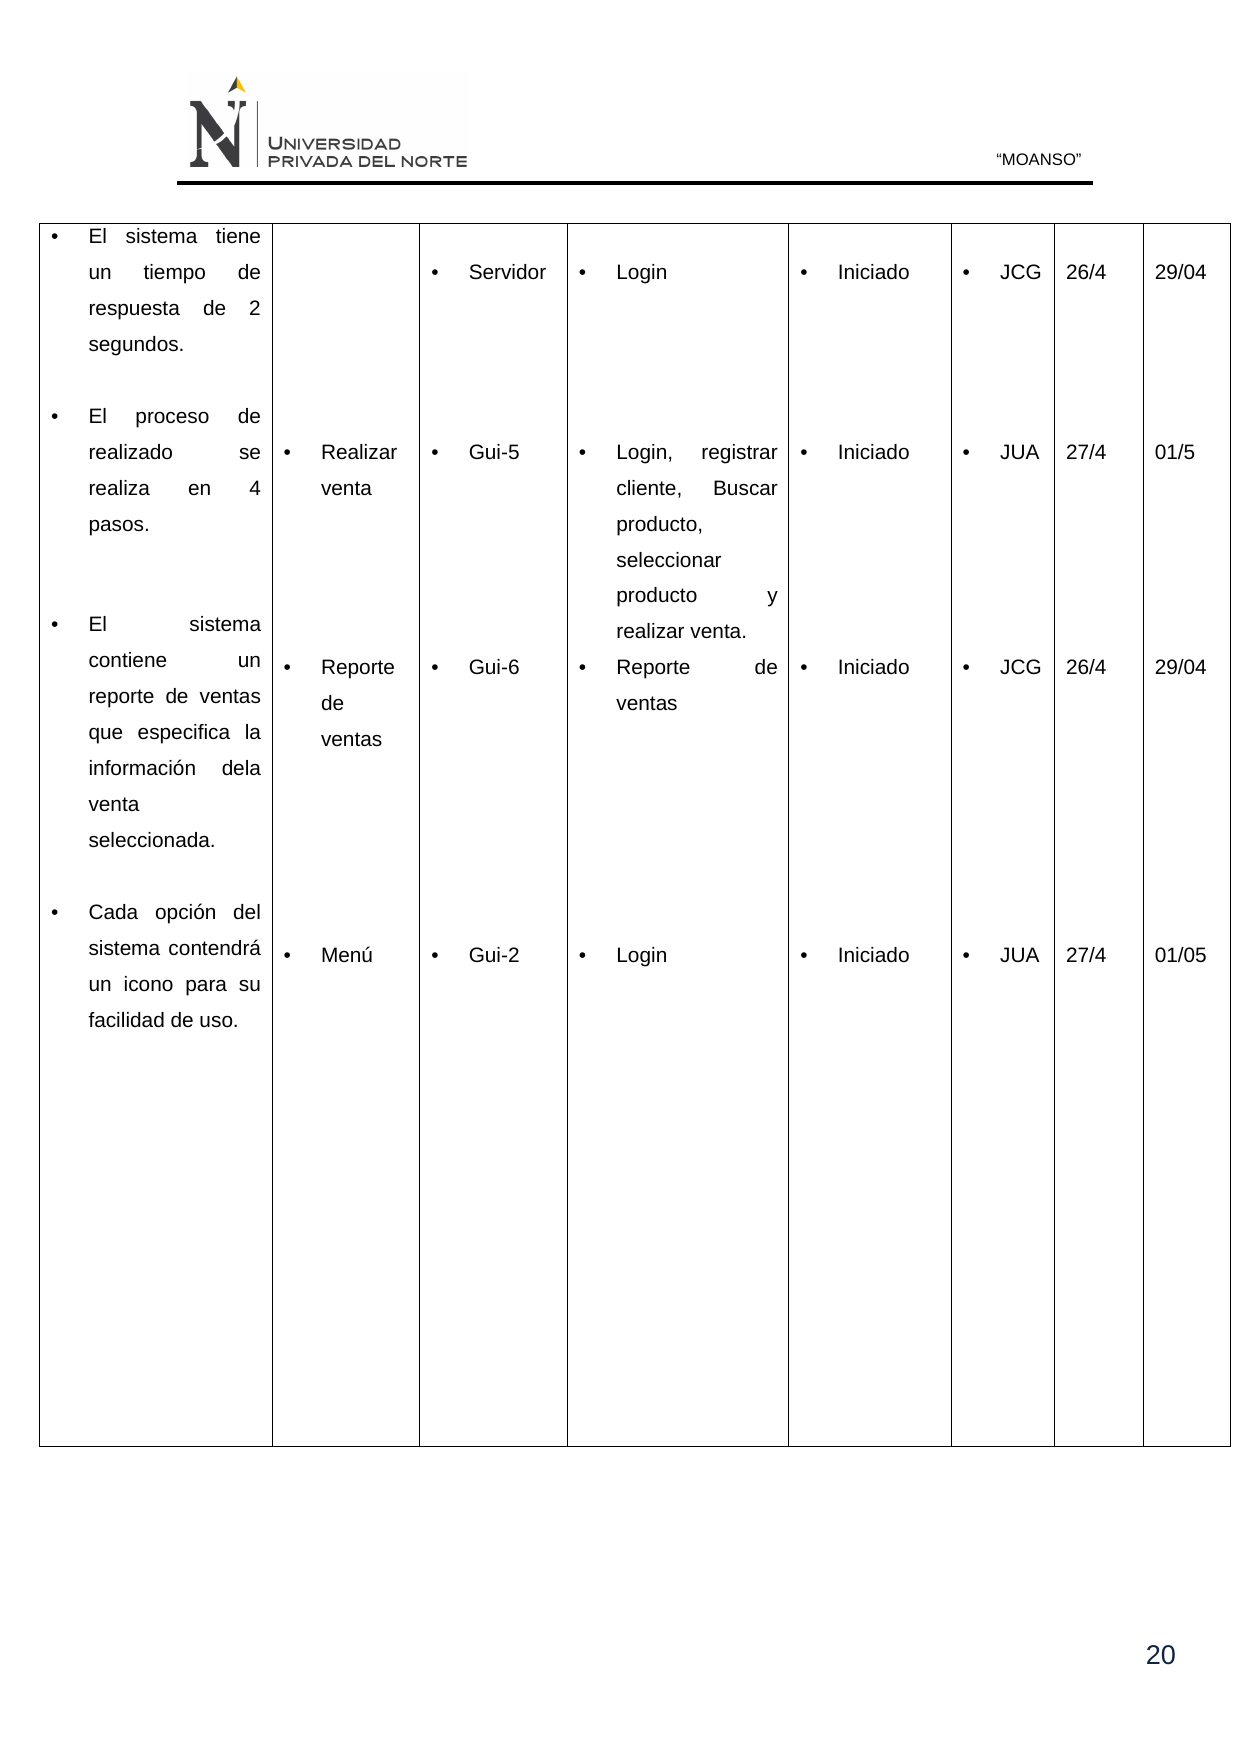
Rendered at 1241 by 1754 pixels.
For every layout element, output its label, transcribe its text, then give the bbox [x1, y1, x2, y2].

table_cell Gui-1 Gui-4 Gui-3 Gui-5 Gui-5 Gui-5 Gui-6 MySql Java Servidor Gui-5 Gui-6 Gui-2 [420, 224, 567, 1446]
table_cell 26/4 27/4 26/4 26/4 27/4 26/4 27/4 26/4 27/4 26/4 27/4 26/4 27/4 [1055, 224, 1143, 1446]
table_cell JCG JUA JCG JCG JUA JCG JUA JCG JUA JCG JUA JCG JUA [952, 224, 1054, 1446]
picture [188, 73, 469, 169]
table_cell Iniciado Iniciado Iniciado Iniciado Iniciado Iniciado Iniciado Pendiente Pendiente Iniciado Iniciado Iniciado Iniciado [789, 224, 951, 1446]
table_cell 29/04 01/5 29/04 29/04 01/5 29/04 01/5 29/04 01/5 29/04 01/5 29/04 01/05 [1144, 224, 1230, 1446]
